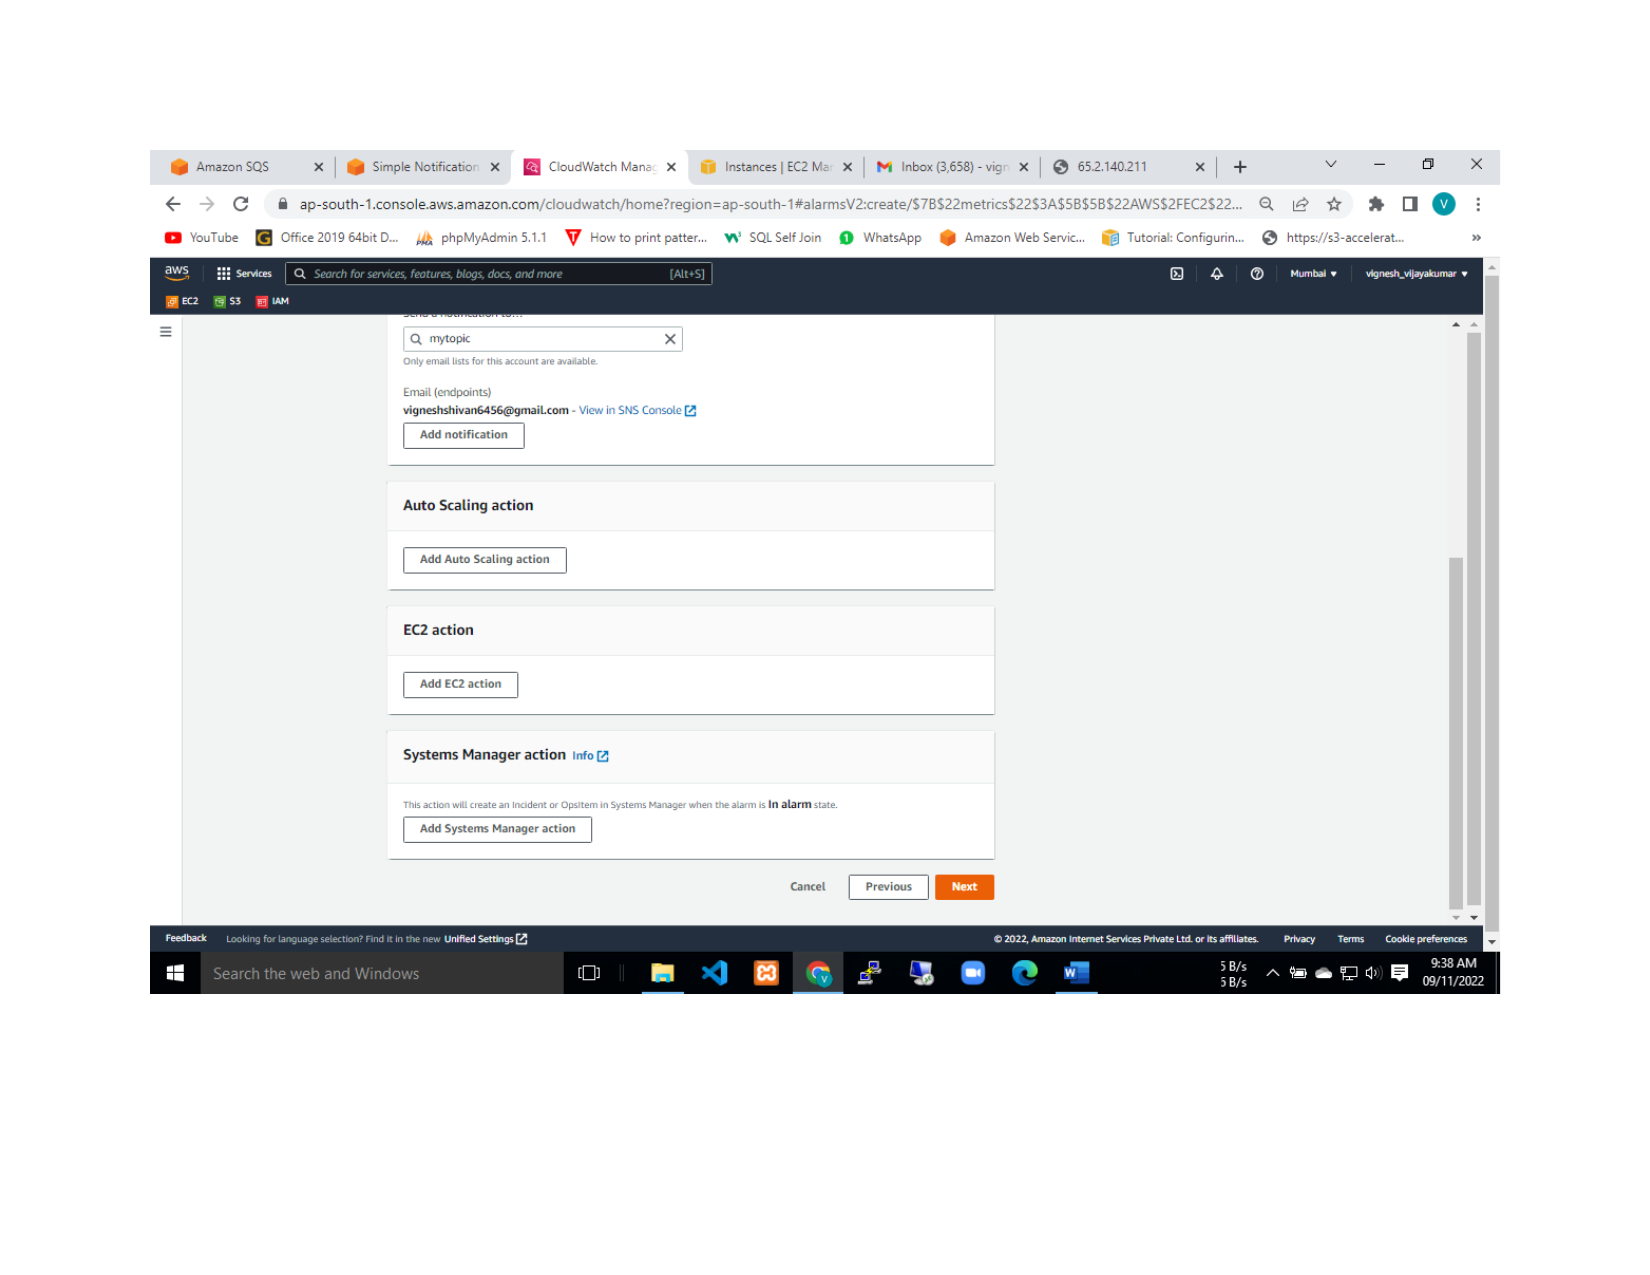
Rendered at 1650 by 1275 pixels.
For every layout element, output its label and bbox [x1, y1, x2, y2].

picture [150, 150, 1500, 994]
